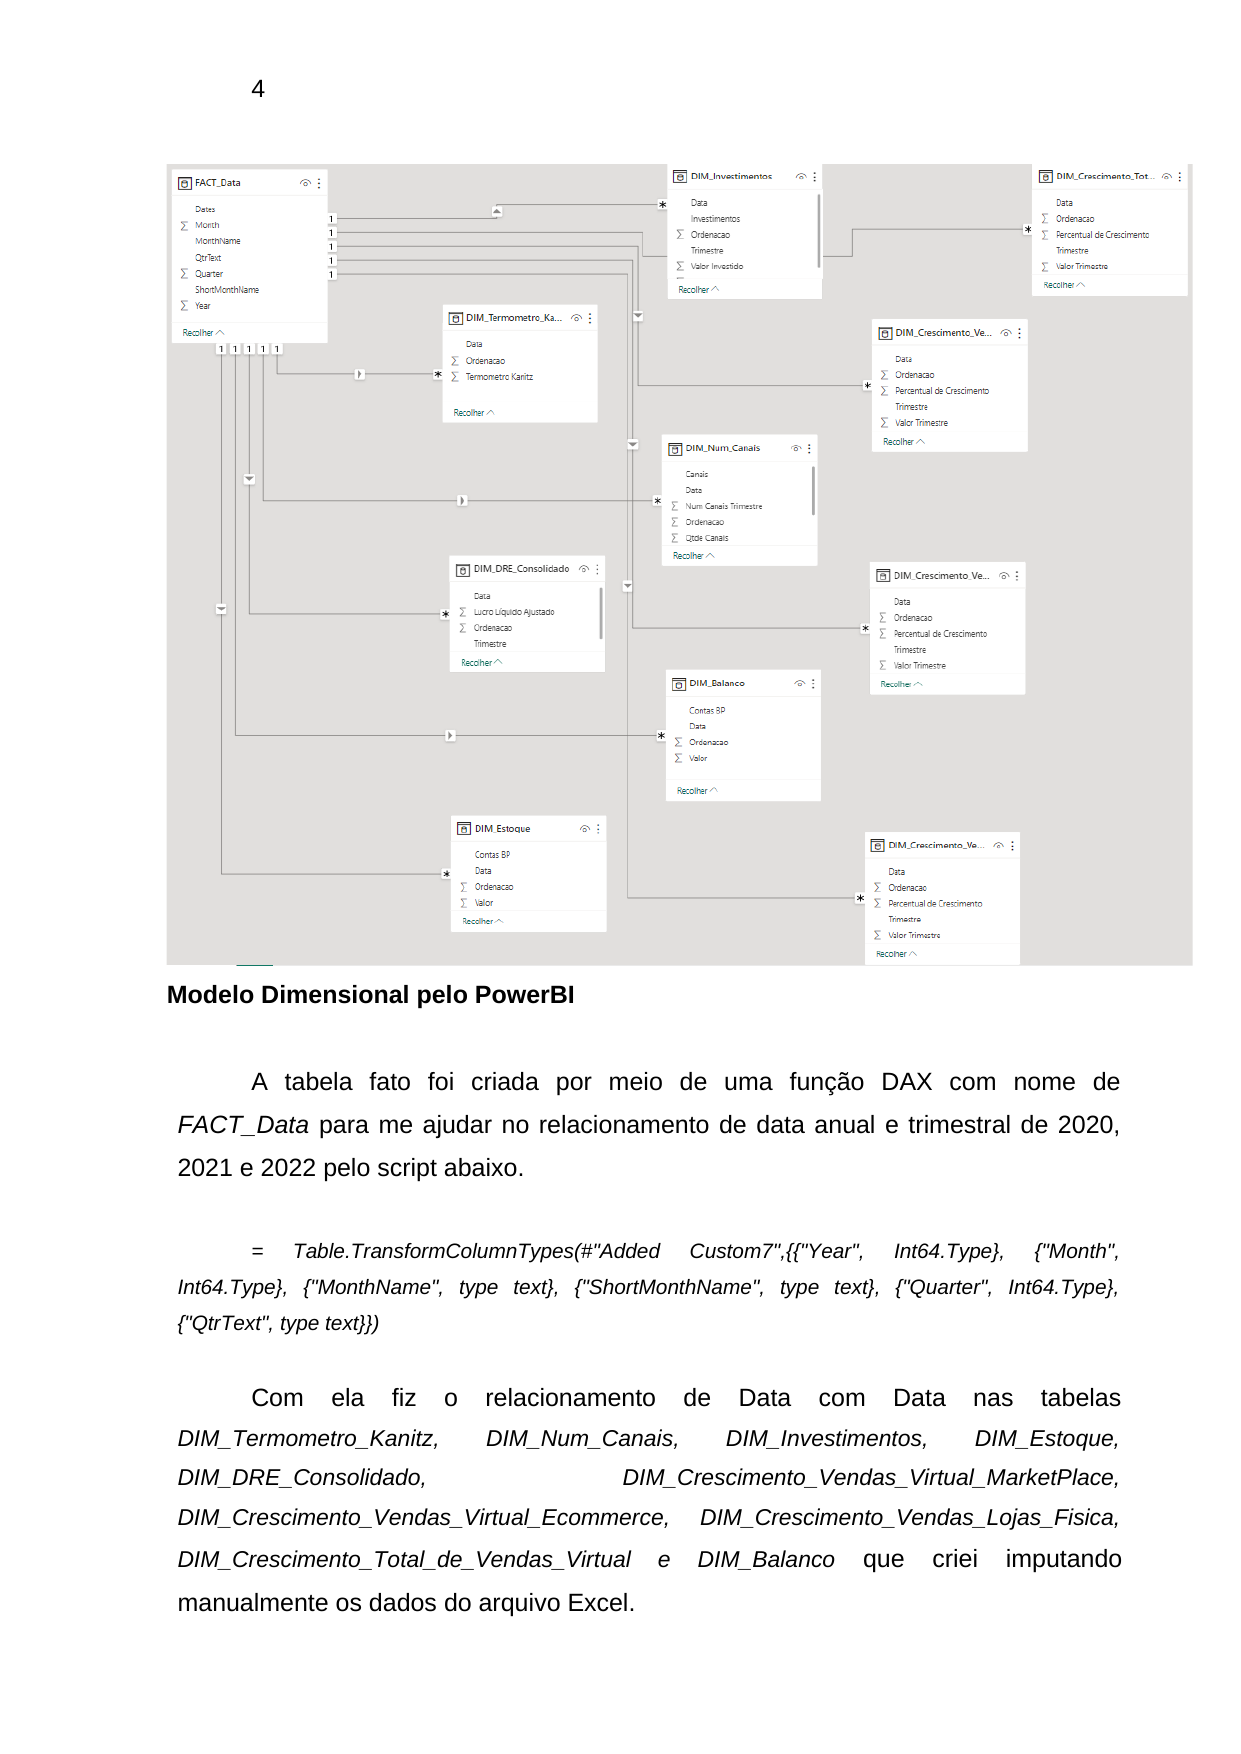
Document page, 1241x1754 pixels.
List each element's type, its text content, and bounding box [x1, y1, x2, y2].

text Com ela fiz o relacionamento de Data com Data nas tabelas DIM_Termometro_Kanitz, DIM_Num_Canais, DIM_Investimentos, DIM_Estoque, DIM_DRE_Consolidado, DIM_Crescimento_Vendas_Virtual_MarketPlace, DIM_Crescimento_Vendas_Virtual_Ecommerce, DIM_Crescimento_Vendas_Lojas_Fisica, DIM_Crescimento_Total_de_Vendas_Virtual e DIM_Balanco que criei imputando manualmente os dados do arquivo Excel. [177, 1383, 1122, 1616]
text Modelo Dimensional pelo PowerBI [167, 966, 1122, 1009]
text A tabela fato foi criada por meio de uma função DAX com nome de FACT_Data para me ajudar no relacionamento de data anual e trimestral de 2020, 2021 e 2022 pelo script abaixo. [177, 1067, 1122, 1182]
picture [166, 164, 1193, 966]
text = Table.TransformColumnTypes(#"Added Custom7",{{"Year", Int64.Type}, {"Month", Int64.Type}, {"MonthName", type text}, {"ShortMonthName", type text}, {"Quarter", Int64.Type}, {"QtrText", type text}}) [177, 1239, 1122, 1335]
